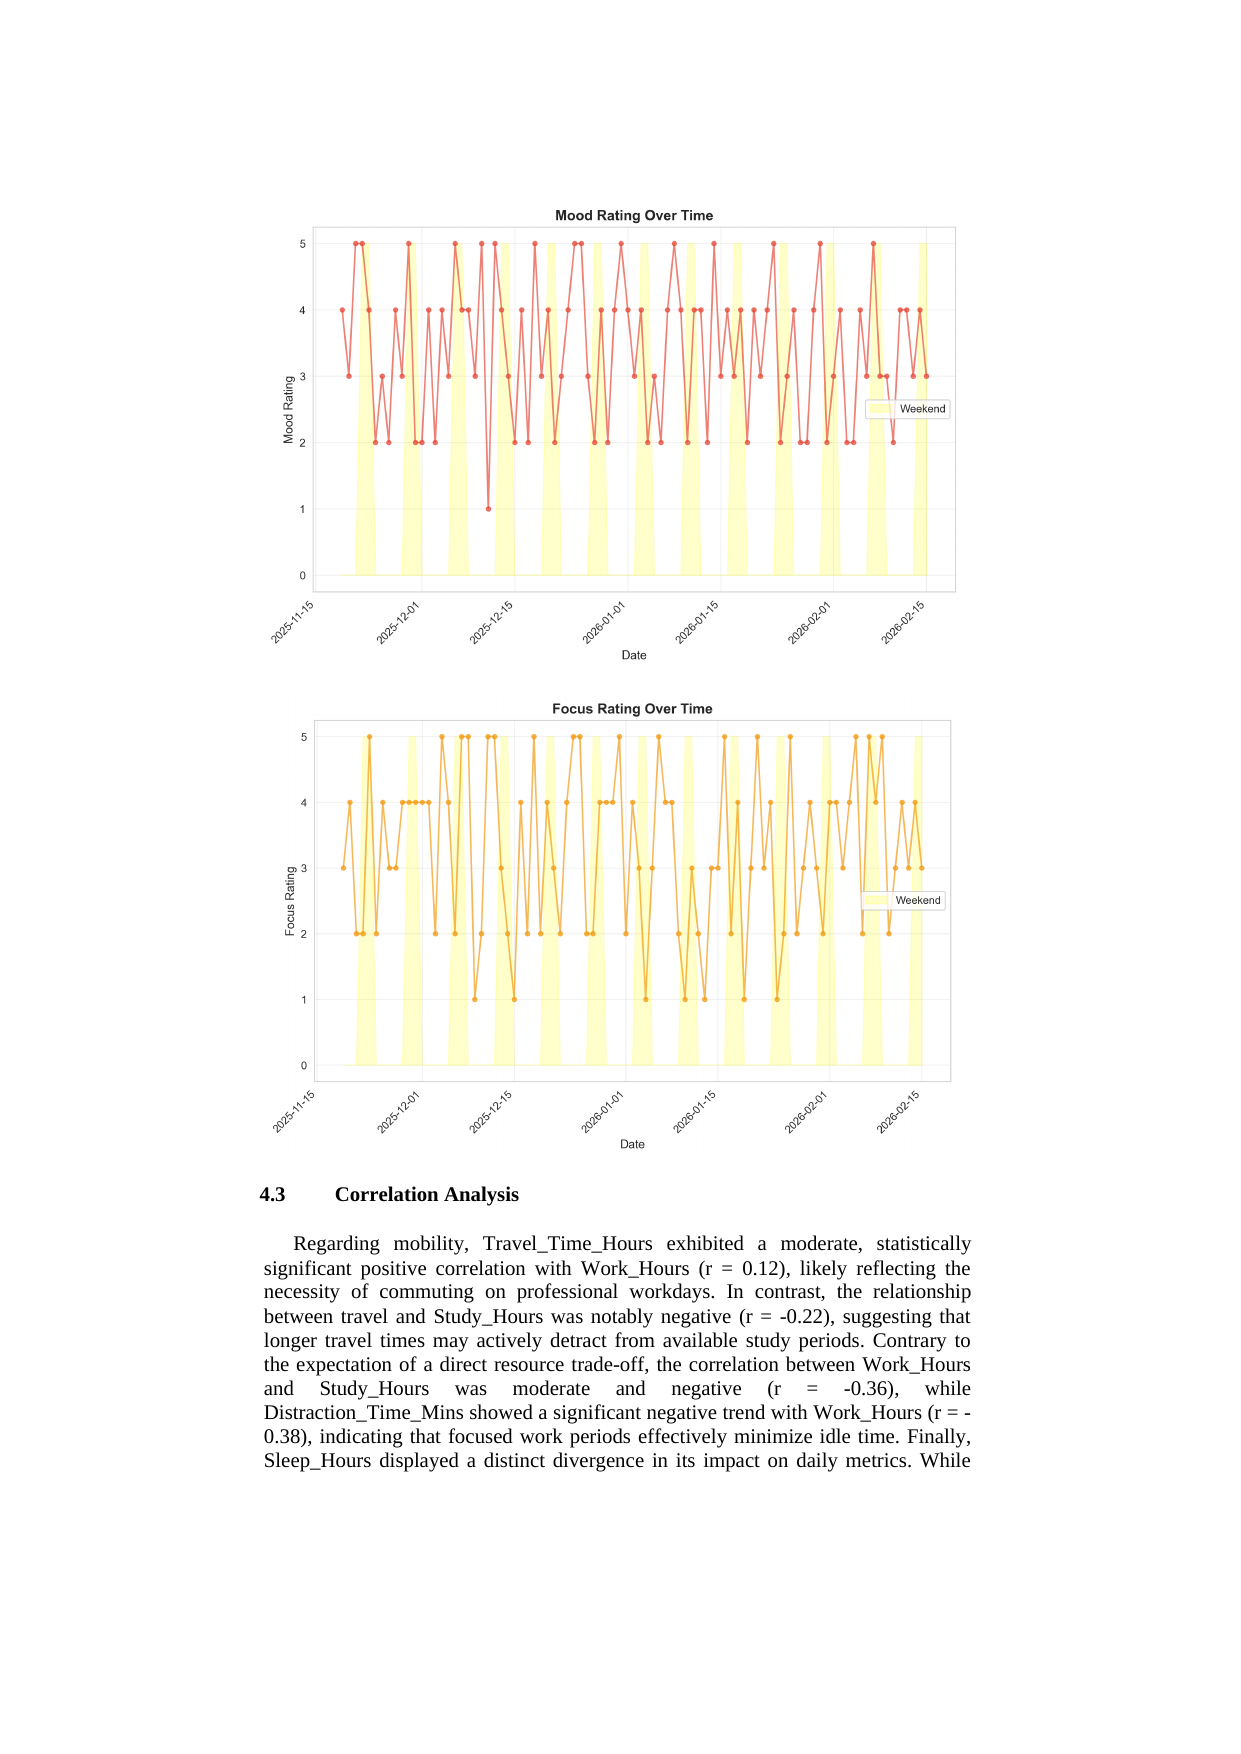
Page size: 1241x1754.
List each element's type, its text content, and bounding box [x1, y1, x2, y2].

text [264, 1231, 972, 1472]
picture [262, 200, 968, 669]
subtitle Correlation Analysis [259, 1182, 1065, 1206]
picture [262, 693, 958, 1158]
